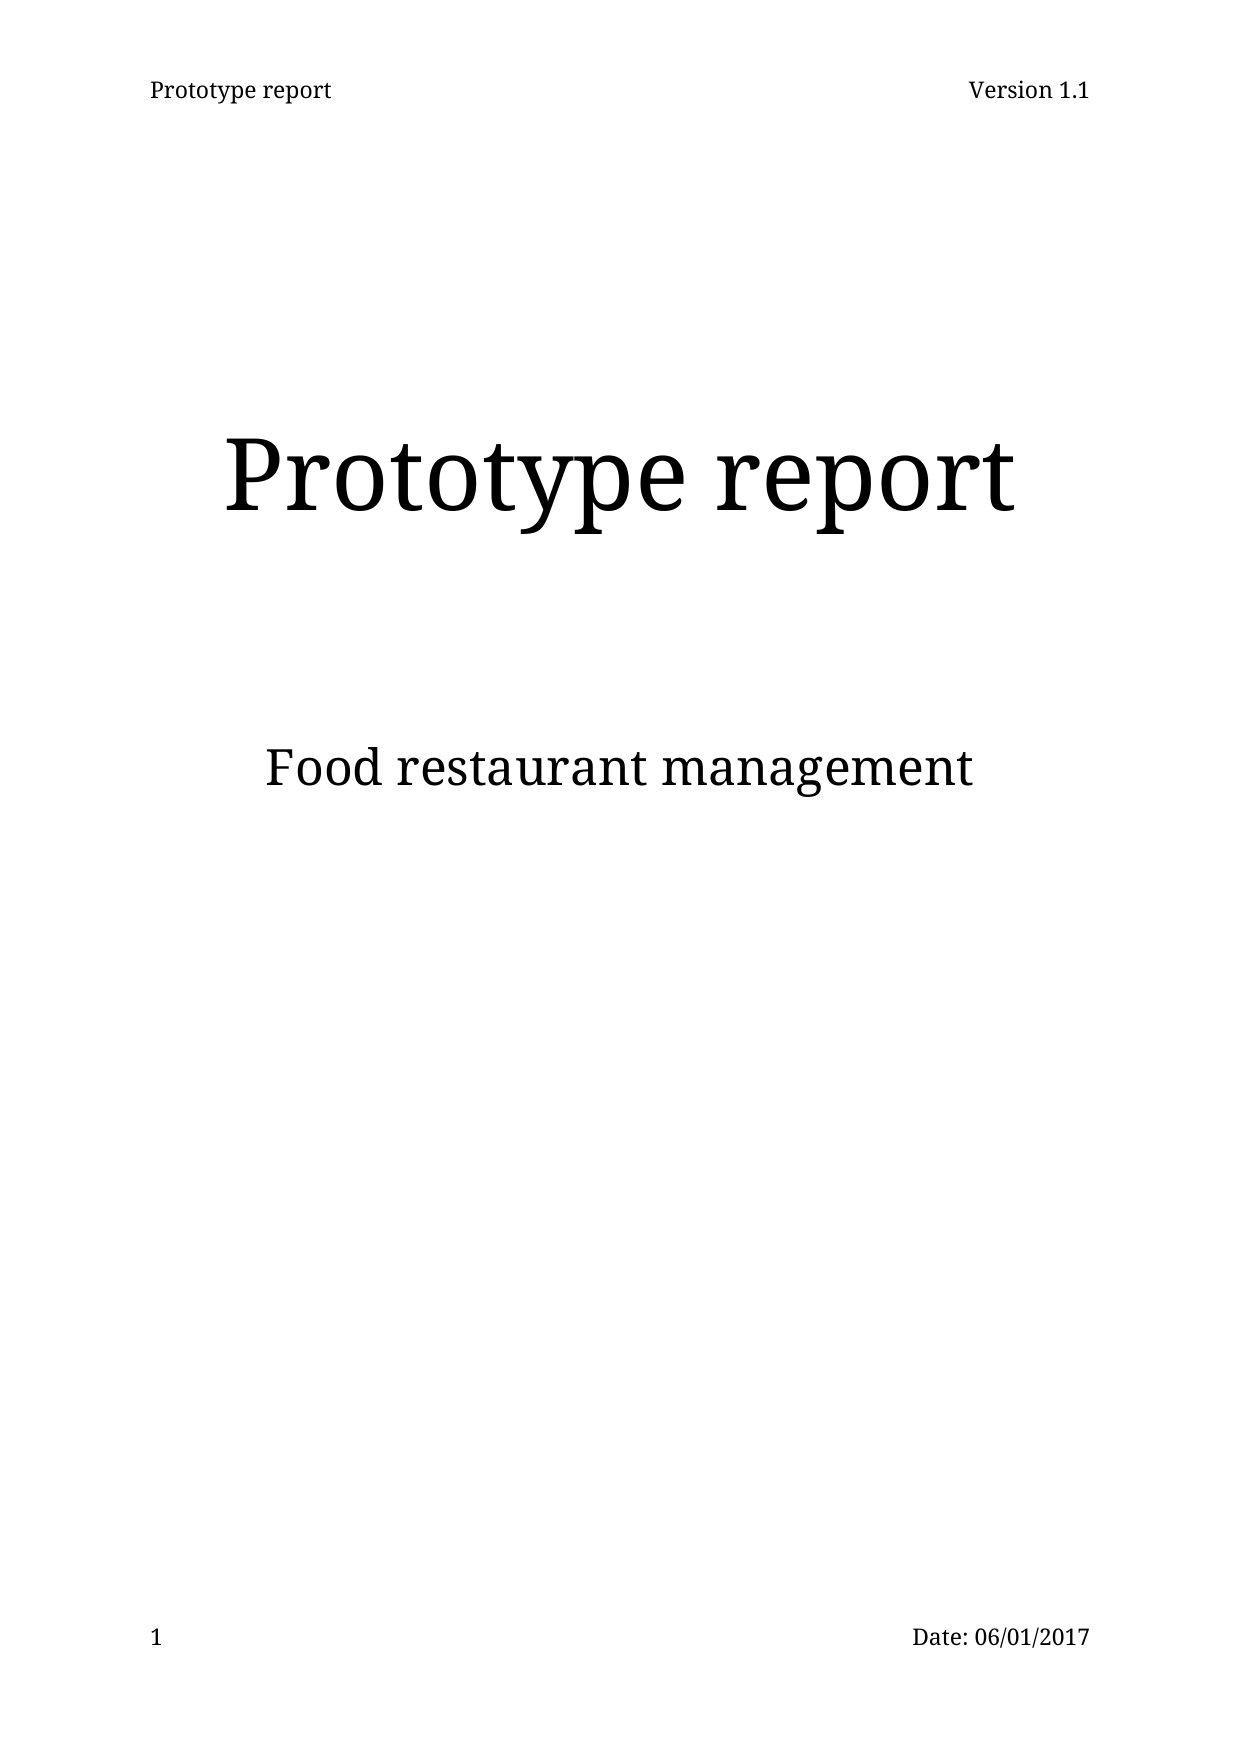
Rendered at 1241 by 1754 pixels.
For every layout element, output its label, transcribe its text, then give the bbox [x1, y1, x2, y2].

text Prototype report [150, 404, 1090, 540]
text Food restaurant management [150, 731, 1090, 799]
